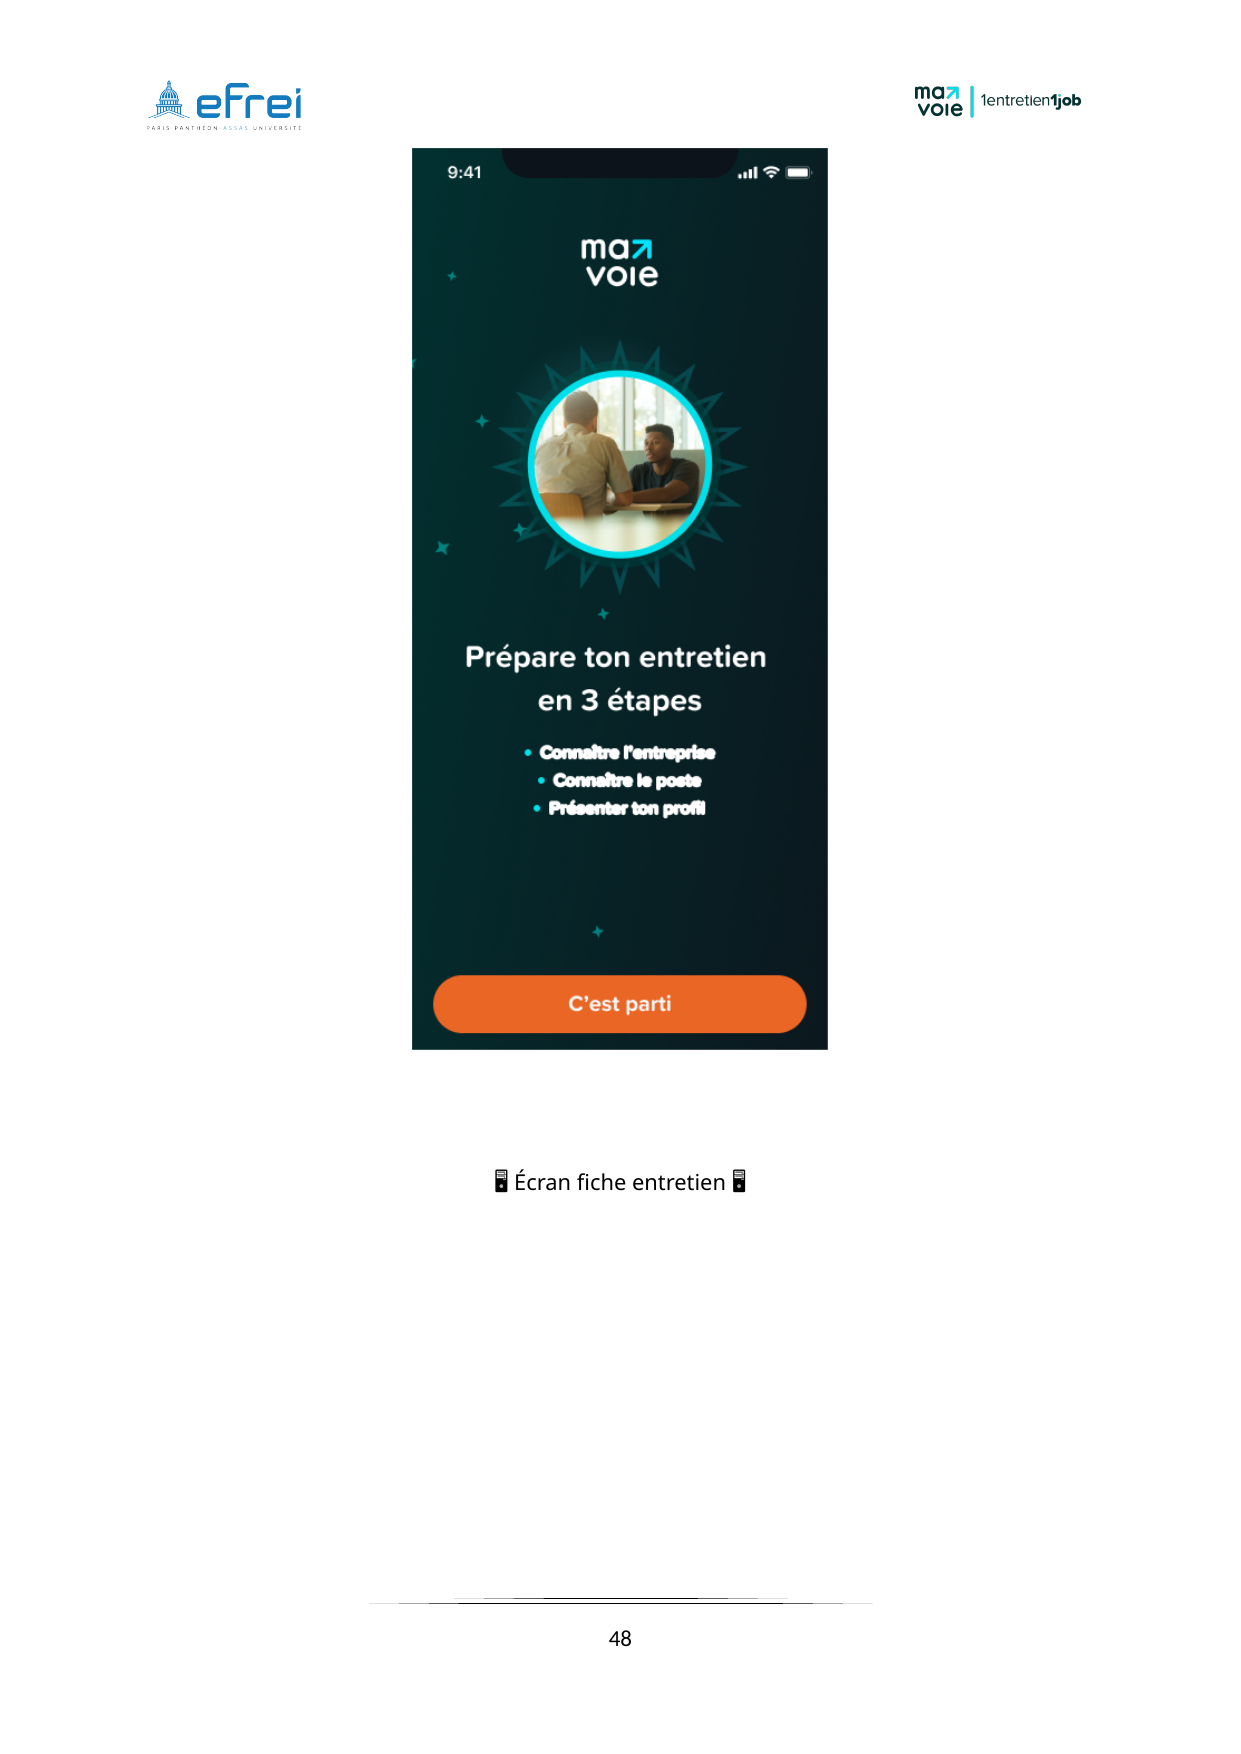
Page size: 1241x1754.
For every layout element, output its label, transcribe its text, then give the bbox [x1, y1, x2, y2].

picture [411, 147, 829, 1051]
text Écran fiche entretien [148, 1167, 1093, 1197]
picture [903, 73, 1093, 130]
picture [147, 80, 301, 130]
